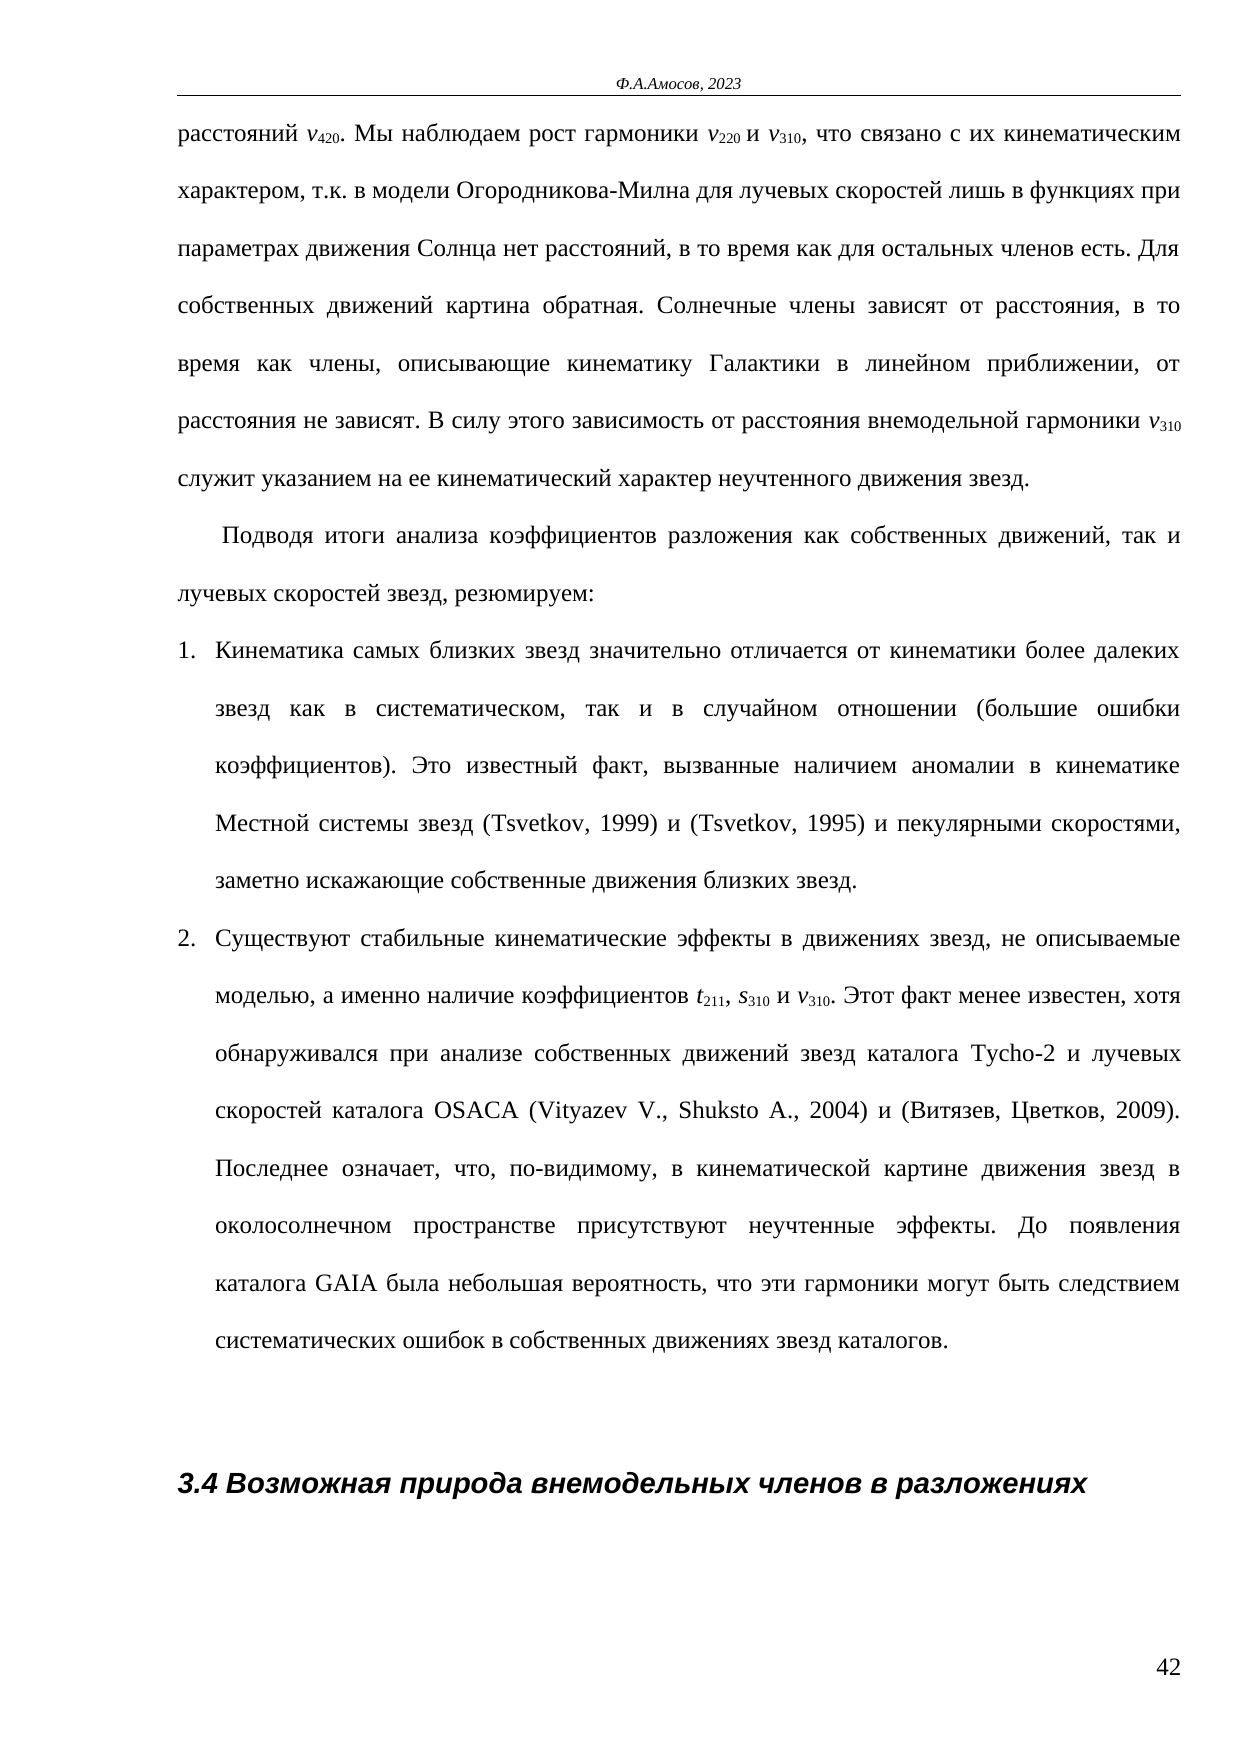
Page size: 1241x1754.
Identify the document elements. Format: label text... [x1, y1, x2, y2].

text Подводя итоги анализа коэффициентов разложения как собственных движений, так и лучевых скоростей звезд, резюмируем: [177, 521, 1181, 607]
subtitle 3.4 Возможная природа внемодельных членов в разложениях [177, 1466, 1181, 1499]
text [177, 118, 1181, 492]
list Кинематика самых близких звезд значительно отличается от кинематики более далеких звезд как в систематическом, так и в случайном отношении (большие ошибки коэффициентов). Это известный факт, вызванные наличием аномалии в кинематике Местной системы звезд (Tsvetkov, 1999) и (Tsvetkov, 1995) и пекулярными скоростями, заметно искажающие собственные движения близких звезд. [177, 636, 1181, 894]
list Существуют стабильные кинематические эффекты в движениях звезд, не описываемые моделью, а именно наличие коэффициентов t211, s310 и v310. Этот факт менее известен, хотя обнаруживался при анализе собственных движений звезд каталога Tycho-2 и лучевых скоростей каталога OSACA (Vityazev V., Shuksto A., 2004) и (Витязев, Цветков, 2009). Последнее означает, что, по-видимому, в кинематической картине движения звезд в околосолнечном пространстве присутствуют неучтенные эффекты. До появления каталога GAIA была небольшая вероятность, что эти гармоники могут быть следствием систематических ошибок в собственных движениях звезд каталогов. [177, 923, 1181, 1354]
